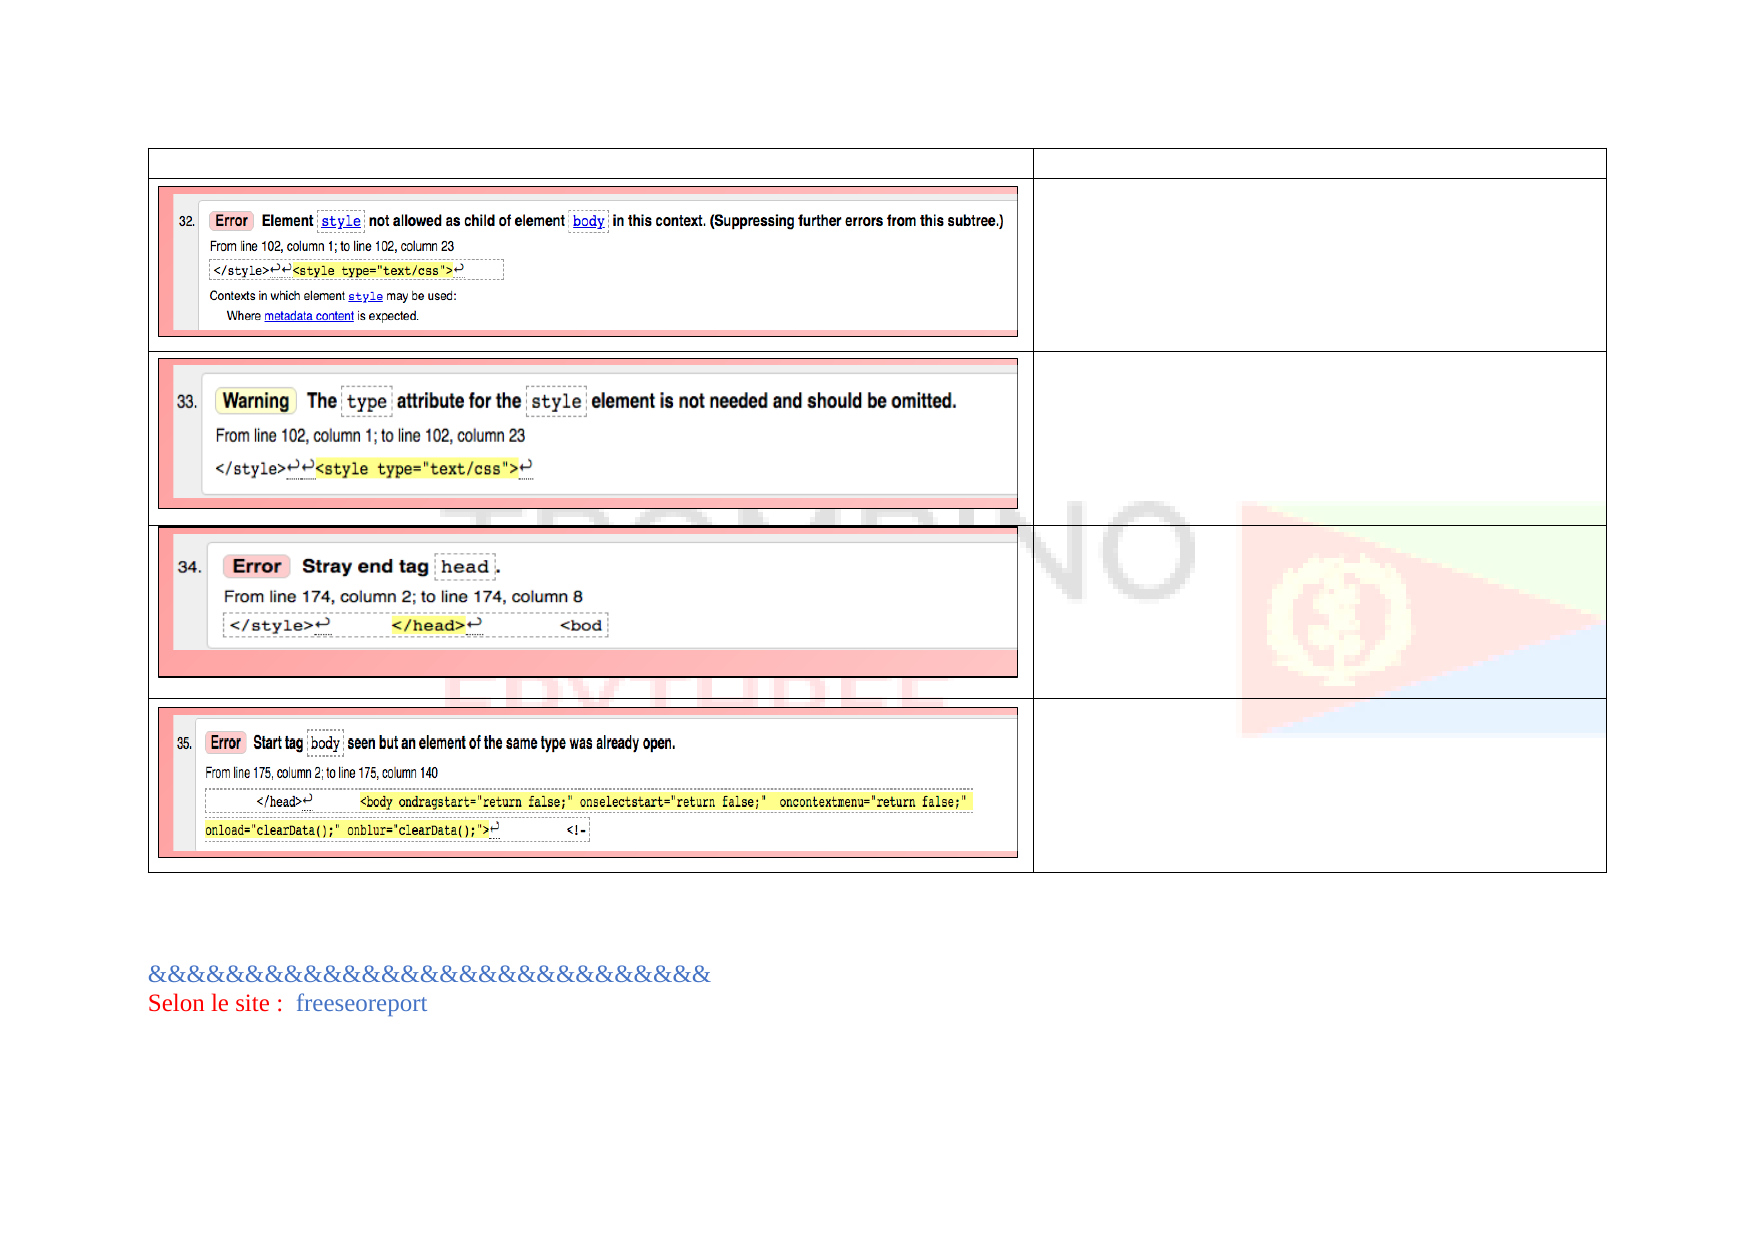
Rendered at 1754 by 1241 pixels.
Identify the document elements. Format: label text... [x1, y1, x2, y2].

table_cell [149, 699, 1033, 872]
table_cell [1034, 699, 1606, 872]
picture [173, 365, 1018, 498]
table_cell [1034, 179, 1606, 351]
table_cell [1034, 149, 1606, 177]
text &&&&&&&&&&&&&&&&&&&&&&&&&&&&& [148, 959, 1606, 988]
picture [173, 194, 1018, 330]
table_cell [1034, 526, 1606, 698]
picture [173, 715, 1018, 851]
table_cell [149, 526, 1033, 698]
text Selon le site : freeseoreport [148, 988, 1606, 1016]
table_cell [149, 149, 1033, 177]
table_cell [149, 179, 1033, 351]
table_cell [149, 352, 1033, 524]
picture [173, 534, 1018, 650]
table_cell [1034, 352, 1606, 524]
